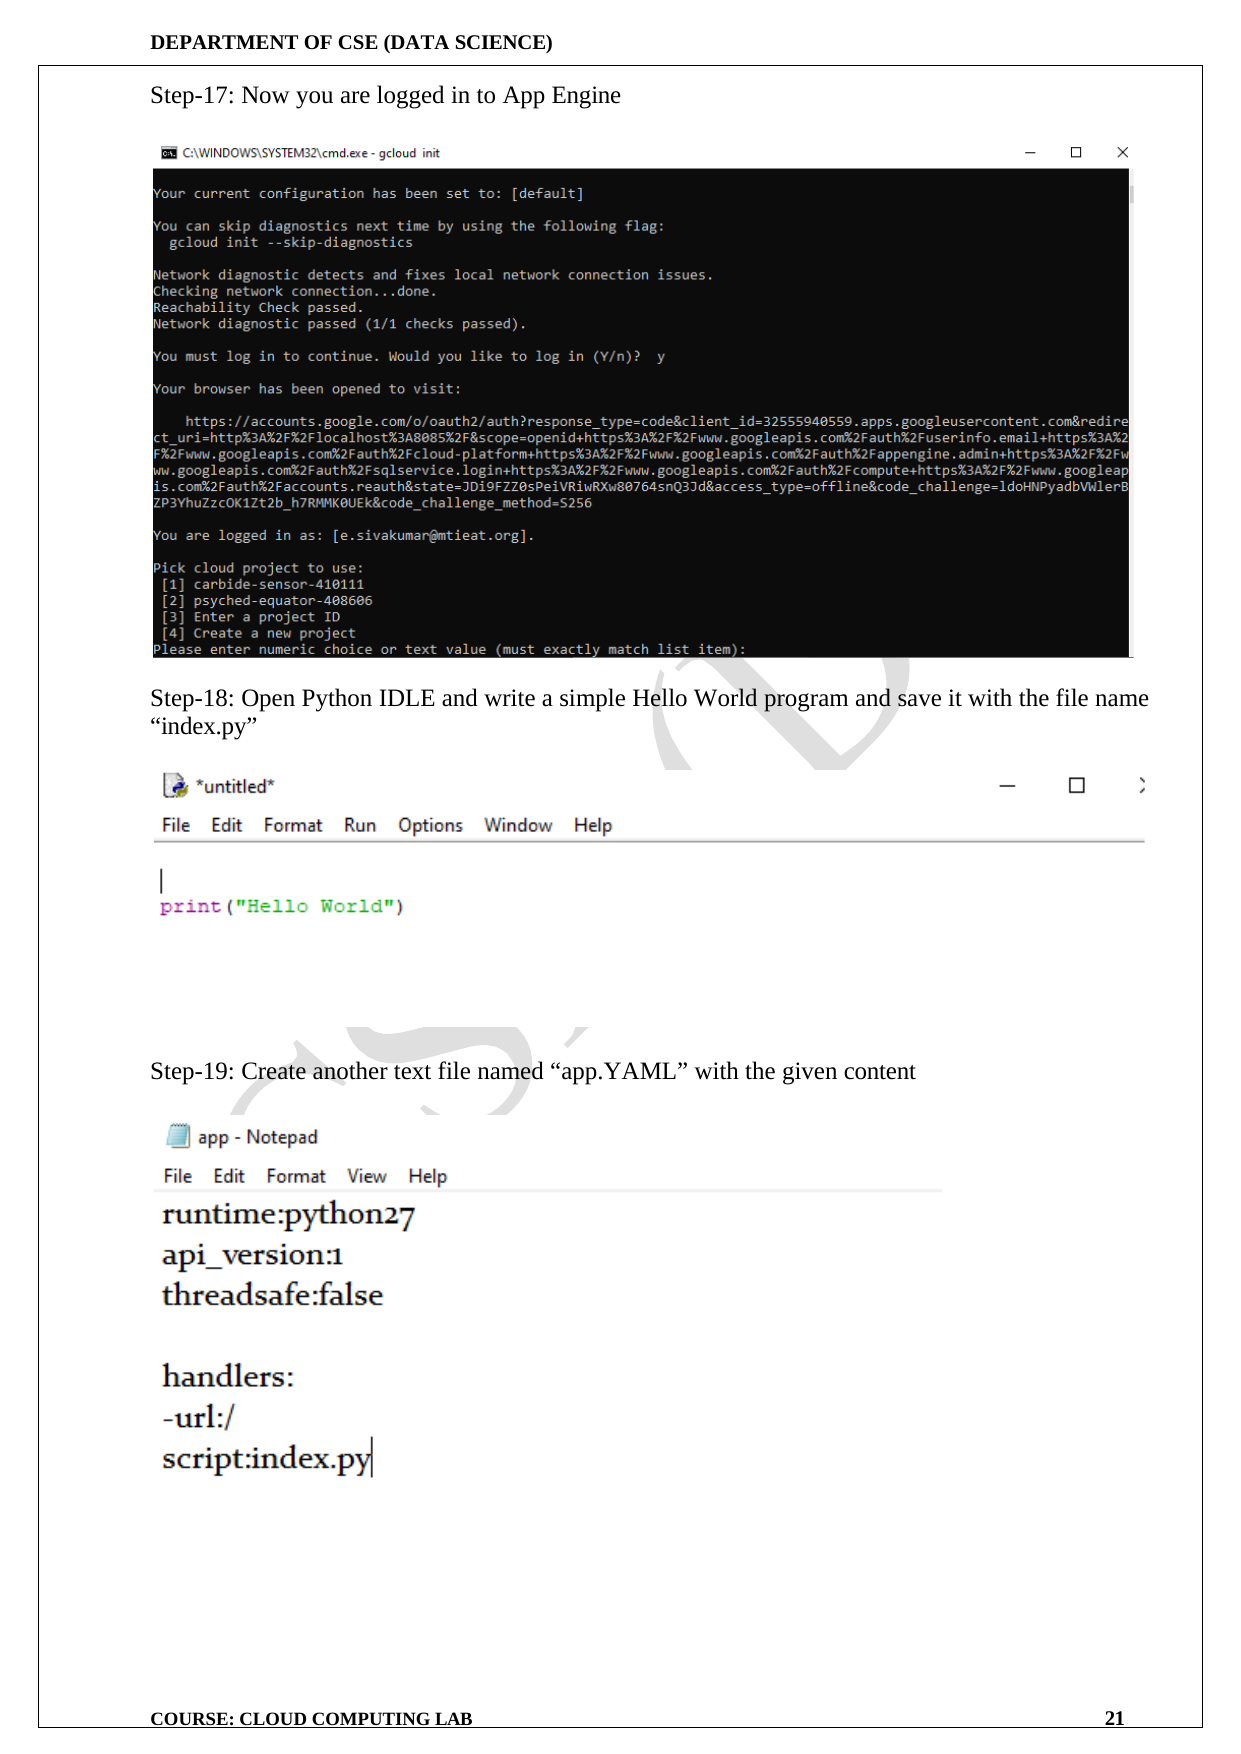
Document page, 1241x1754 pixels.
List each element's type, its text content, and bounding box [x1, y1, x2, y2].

text Step-18: Open Python IDLE and write a simple Hello World program and save it with the file name “index.py” [150, 161, 1173, 740]
picture [153, 770, 1145, 1027]
picture [153, 1115, 942, 1484]
text Step-19: Create another text file named “app.YAML” with the given content [150, 1056, 1202, 1085]
picture [153, 138, 1134, 161]
text Step-17: Now you are logged in to App Engine [150, 80, 1202, 109]
